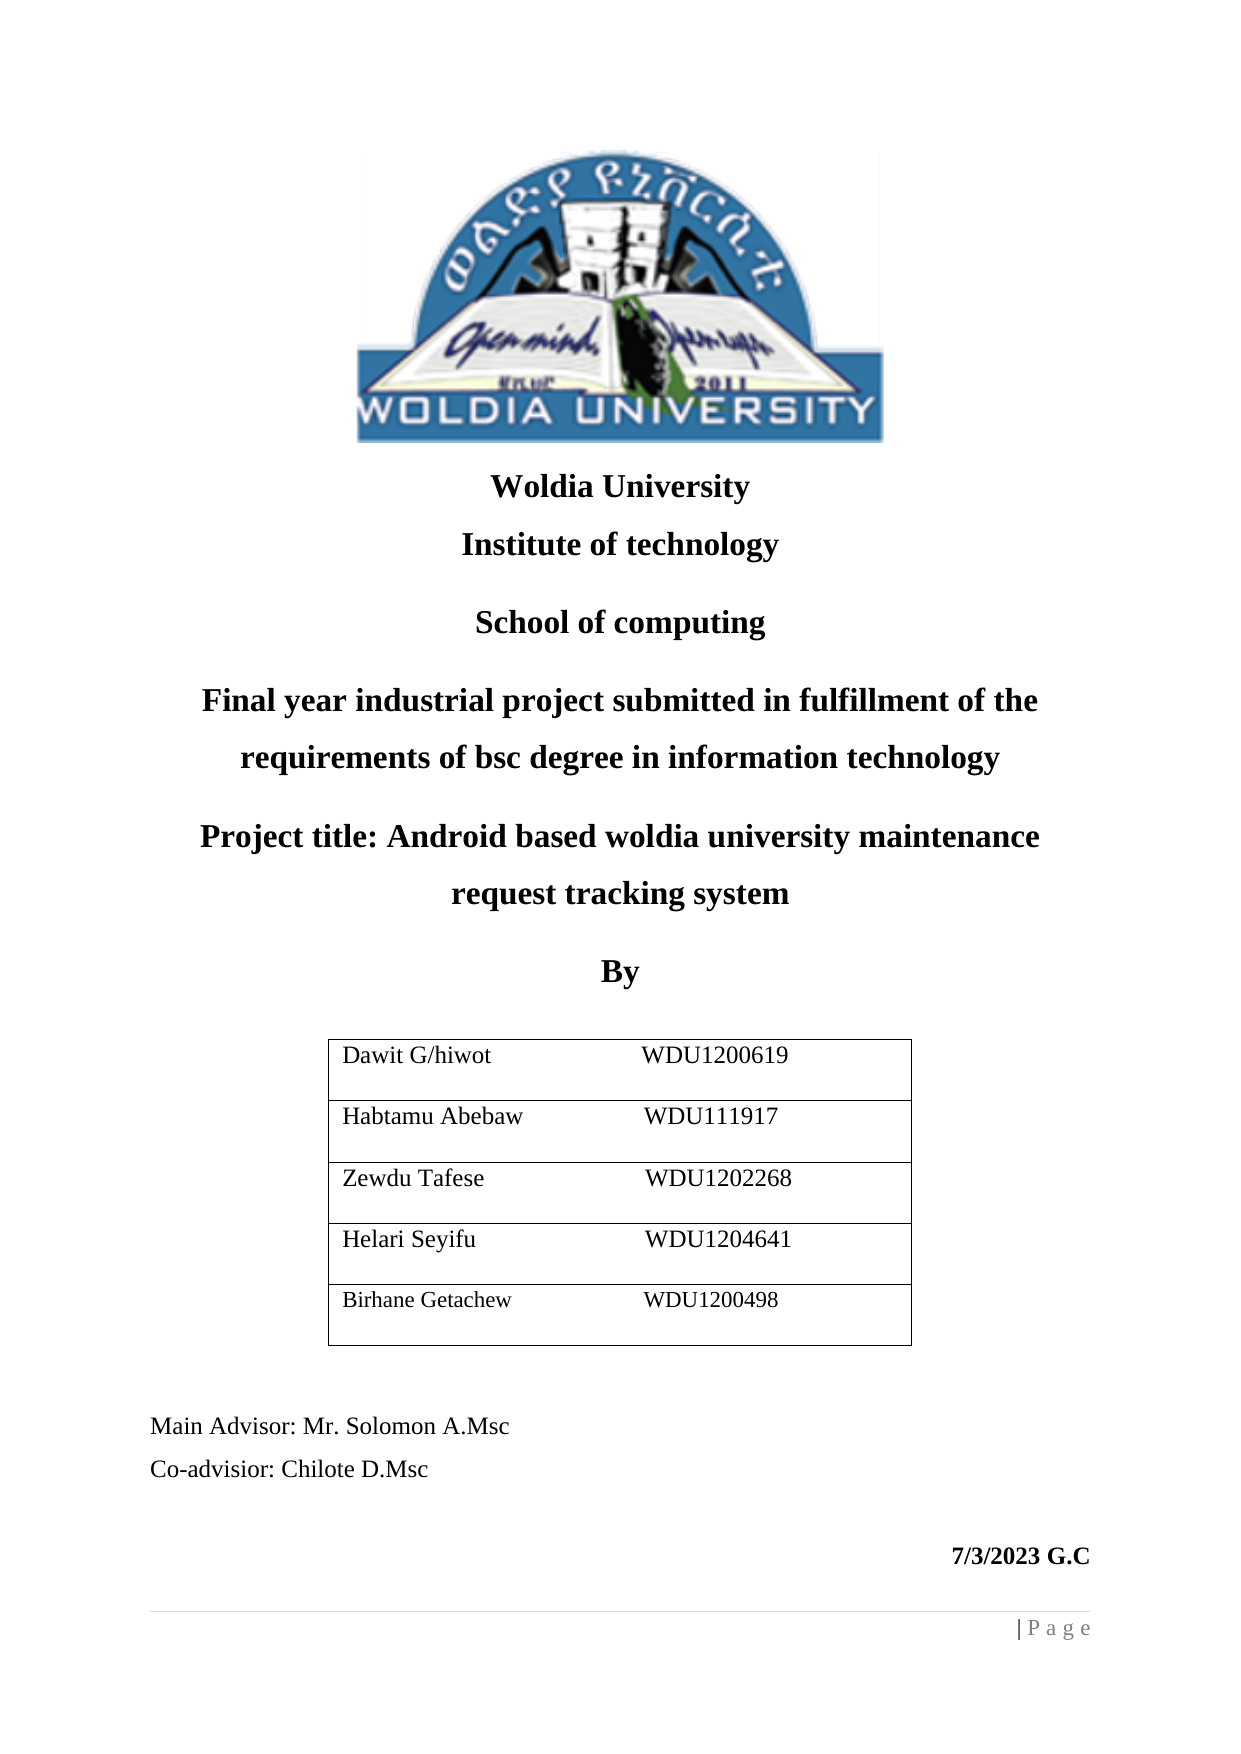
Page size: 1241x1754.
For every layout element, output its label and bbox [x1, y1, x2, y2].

picture [356, 150, 884, 443]
